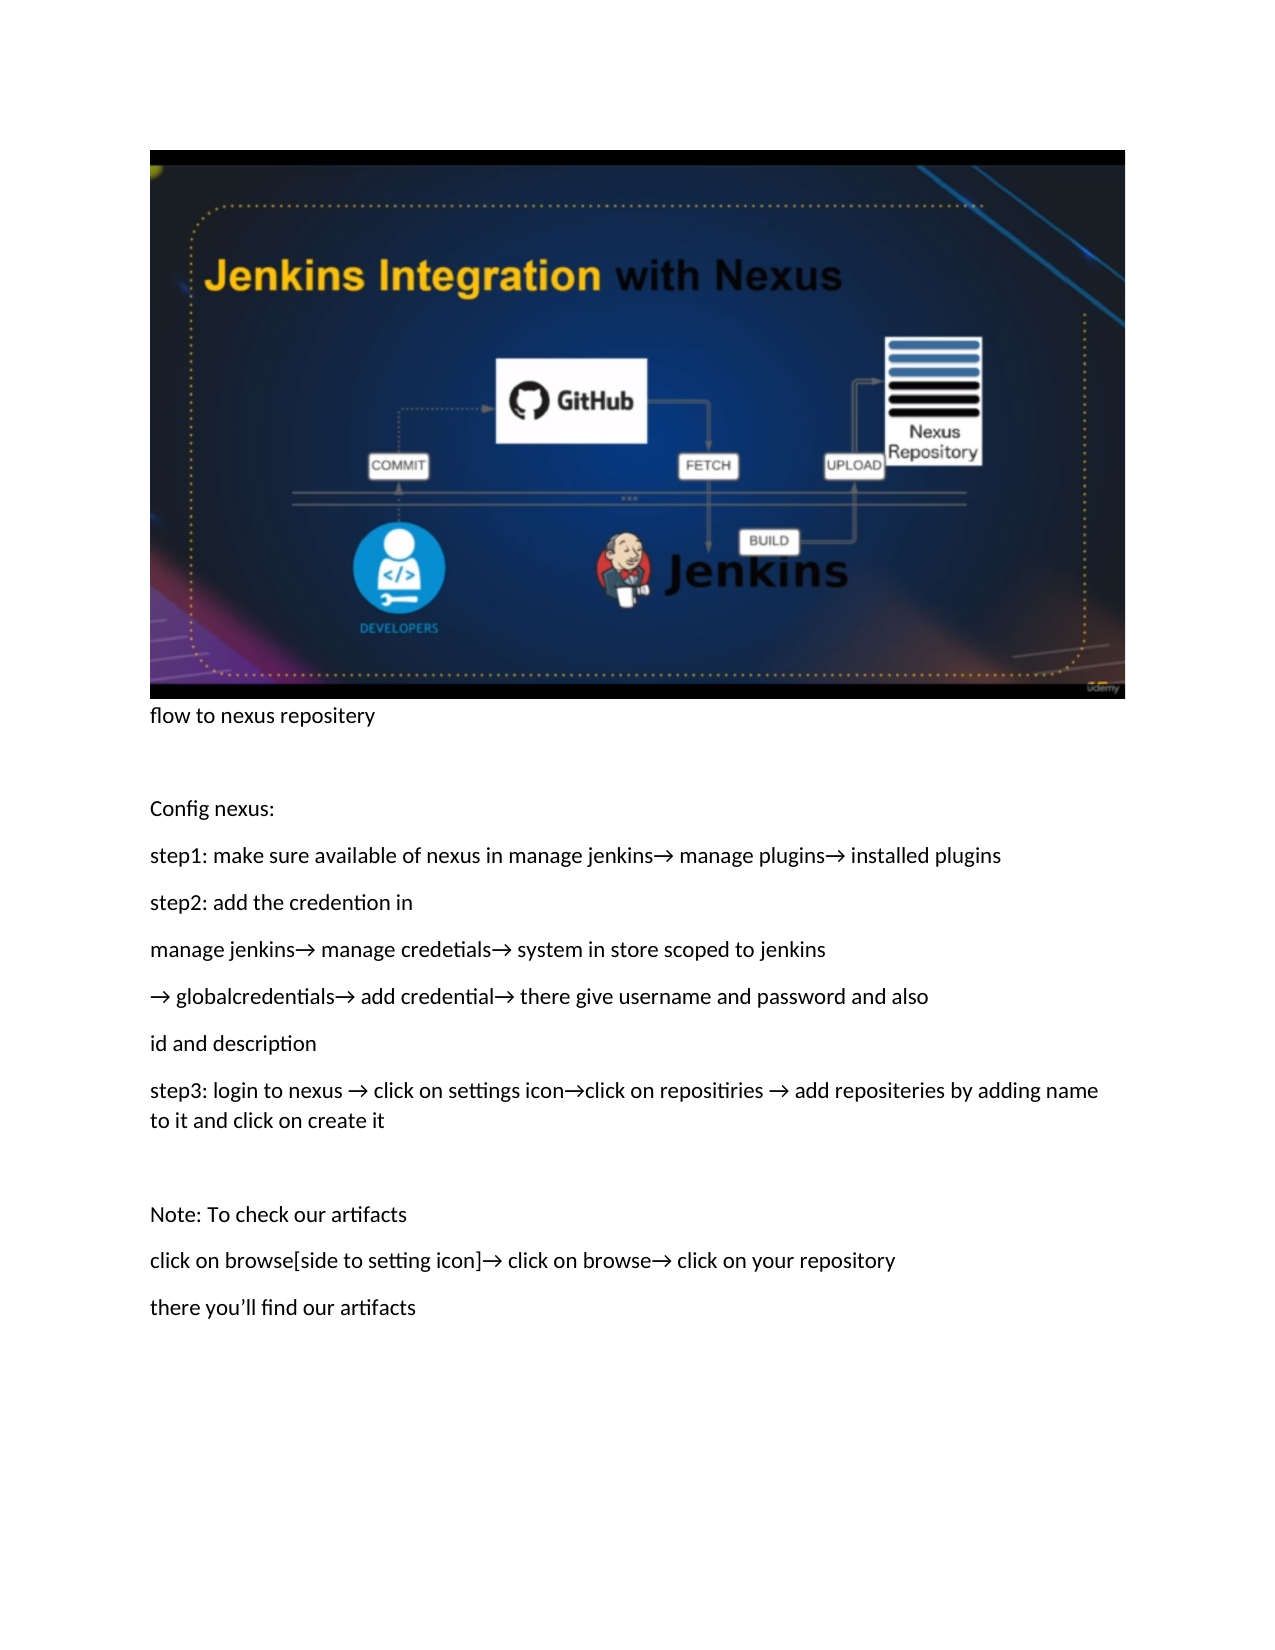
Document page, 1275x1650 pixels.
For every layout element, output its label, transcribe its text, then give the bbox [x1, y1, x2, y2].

text there you’ll find our artifacts [150, 1293, 1125, 1321]
text step3: login to nexus → click on settings icon→click on repositiries → add repositeries by adding name to it and click on create it [150, 1076, 1125, 1134]
text Config nexus: [150, 794, 1125, 822]
picture [150, 150, 1125, 699]
text click on browse[side to setting icon]→ click on browse→ click on your repository [150, 1247, 1125, 1274]
text manage jenkins→ manage credetials→ system in store scoped to jenkins [150, 935, 1125, 963]
text id and description [150, 1029, 1125, 1057]
text → globalcredentials→ add credential→ there give username and password and also [150, 982, 1125, 1010]
text step1: make sure available of nexus in manage jenkins→ manage plugins→ installed plugins [150, 841, 1125, 869]
text Note: To check our artifacts [150, 1200, 1125, 1228]
text flow to nexus repositery [150, 699, 1125, 729]
text step2: add the credention in [150, 888, 1125, 916]
